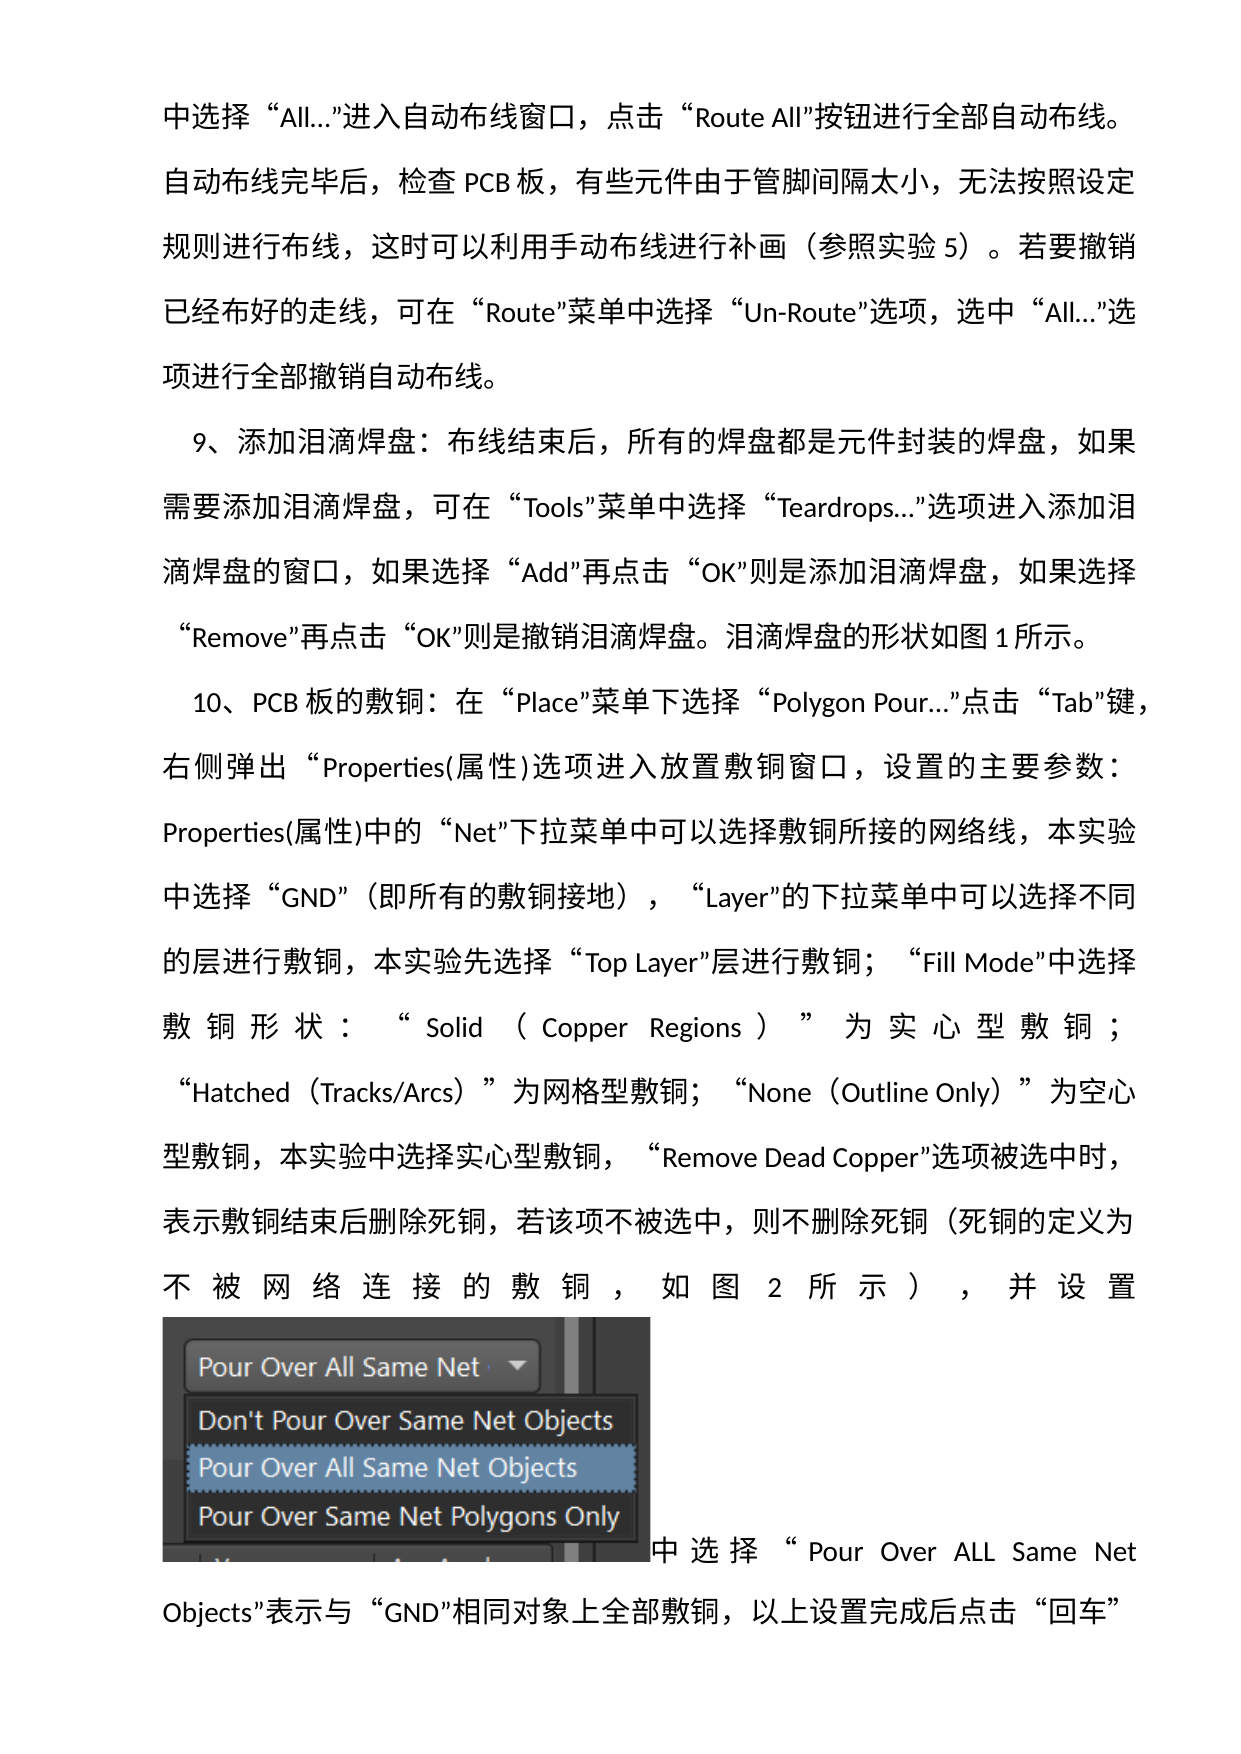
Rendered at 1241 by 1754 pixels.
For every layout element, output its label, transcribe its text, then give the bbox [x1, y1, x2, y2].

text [162, 82, 1137, 407]
picture [162, 1317, 651, 1562]
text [162, 667, 1137, 1642]
text 9、添加泪滴焊盘：布线结束后，所有的焊盘都是元件封装的焊盘，如果需要添加泪滴焊盘，可在“Tools”菜单中选择“Teardrops…”选项进入添加泪滴焊盘的窗口，如果选择“Add”再点击“OK”则是添加泪滴焊盘，如果选择“Remove”再点击“OK”则是撤销泪滴焊盘。泪滴焊盘的形状如图1所示。 [162, 407, 1137, 667]
